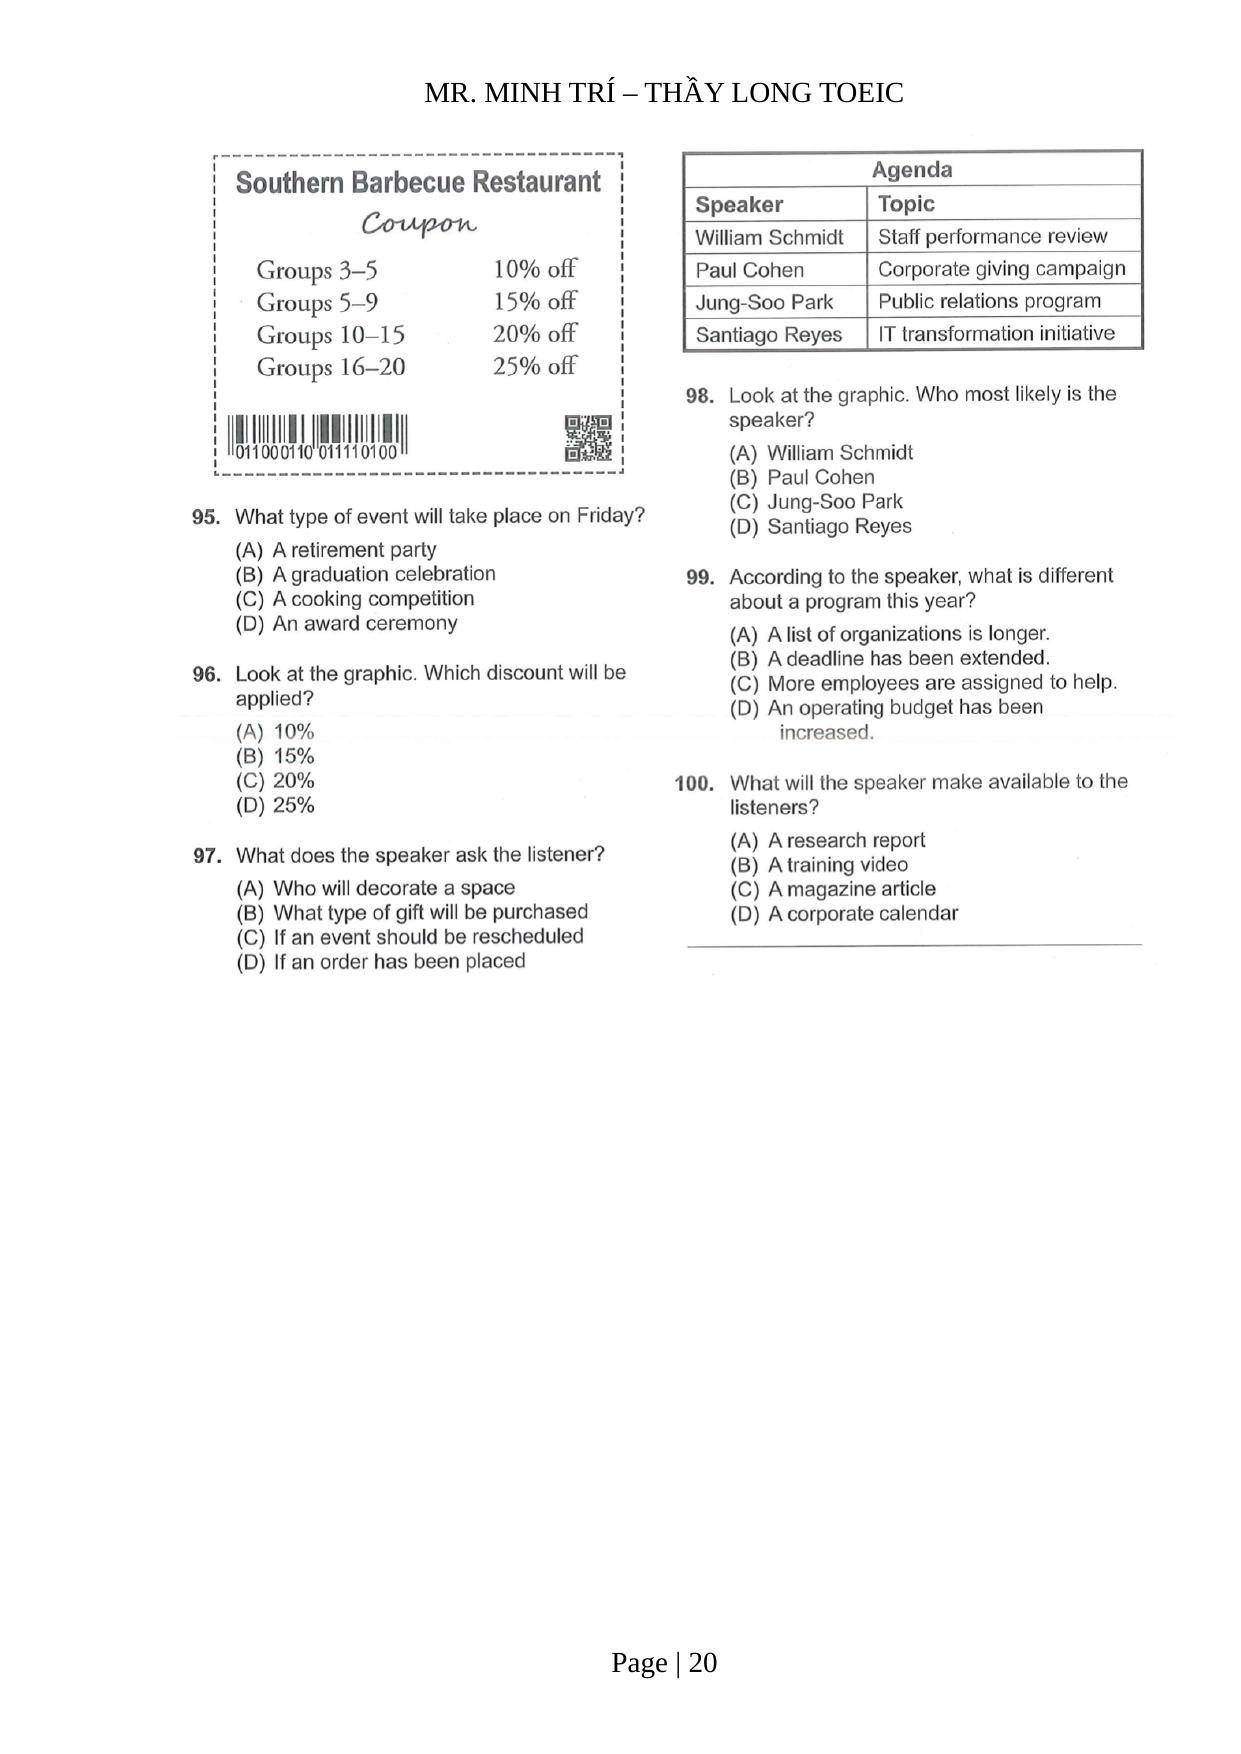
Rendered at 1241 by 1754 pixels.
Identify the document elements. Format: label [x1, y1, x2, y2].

picture [177, 118, 1174, 985]
